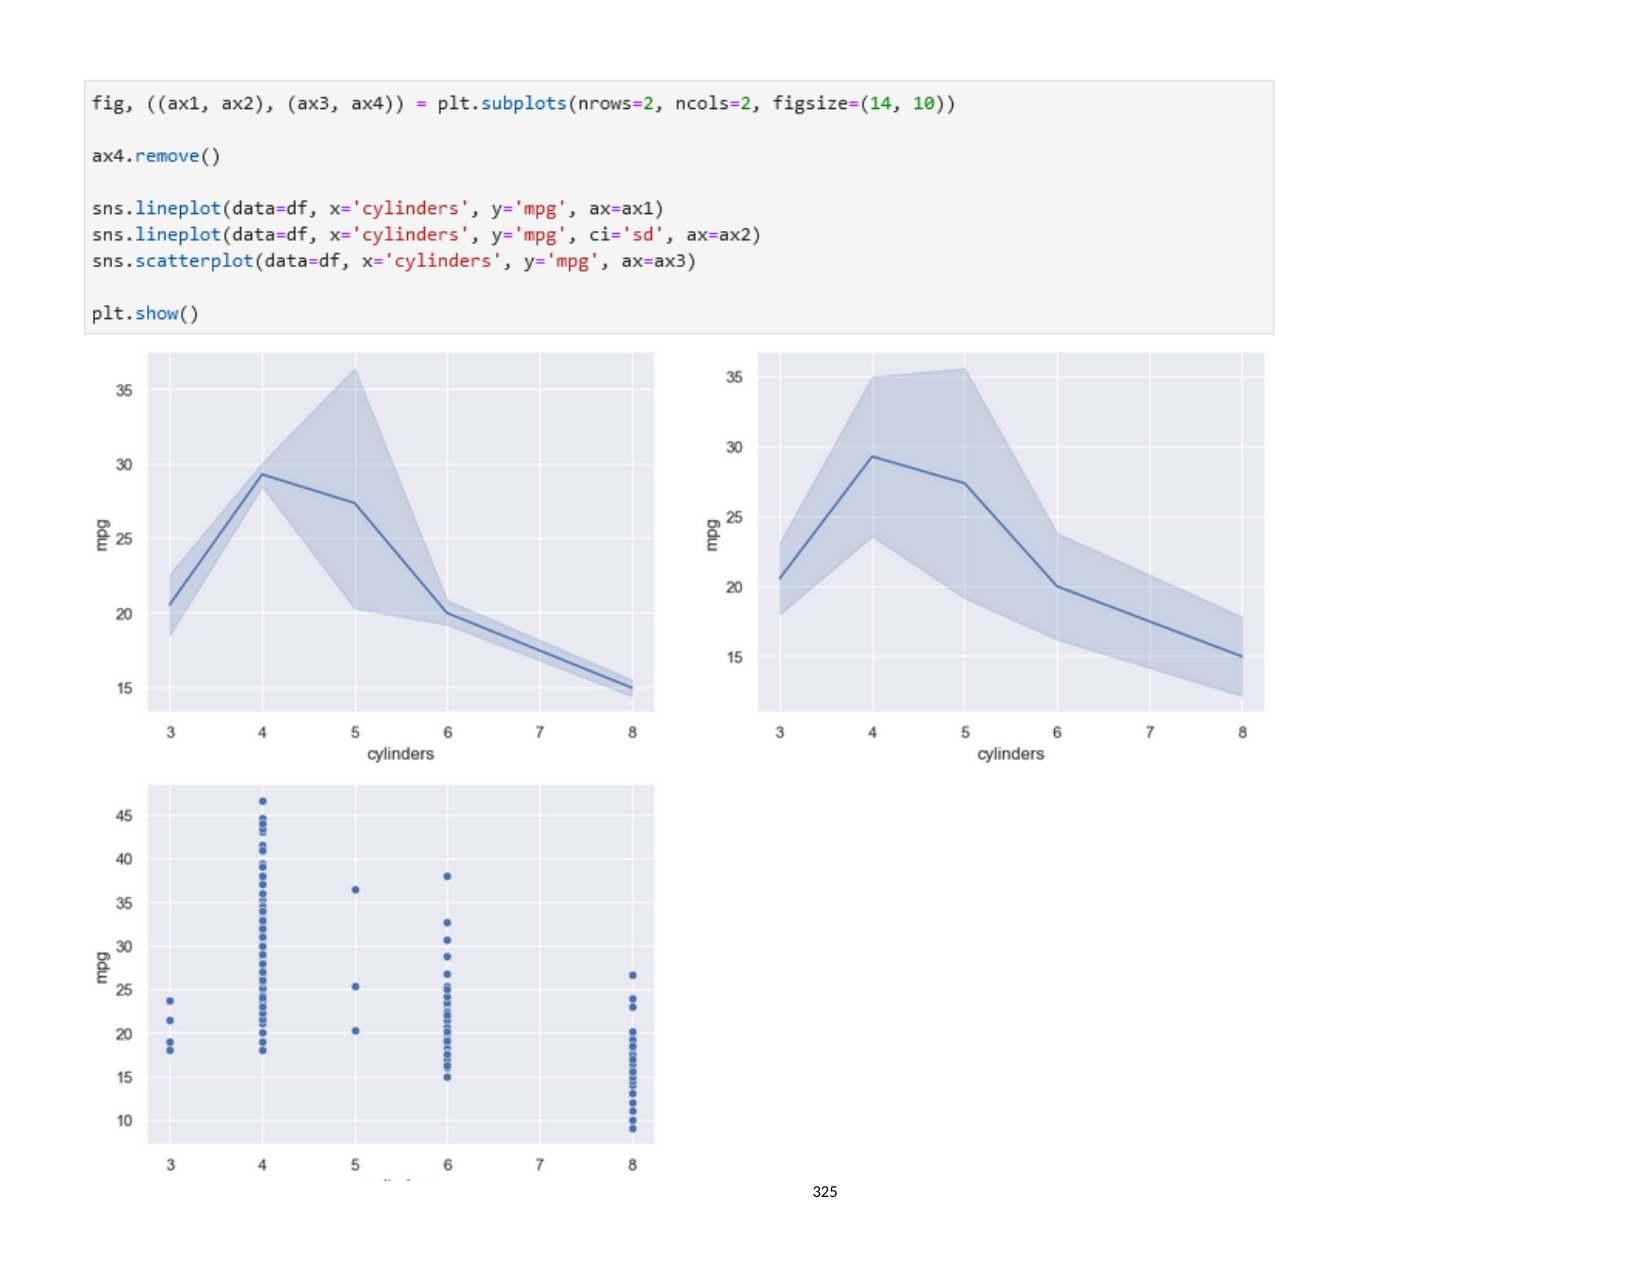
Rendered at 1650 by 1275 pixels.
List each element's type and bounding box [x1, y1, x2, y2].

picture [75, 75, 1281, 1181]
